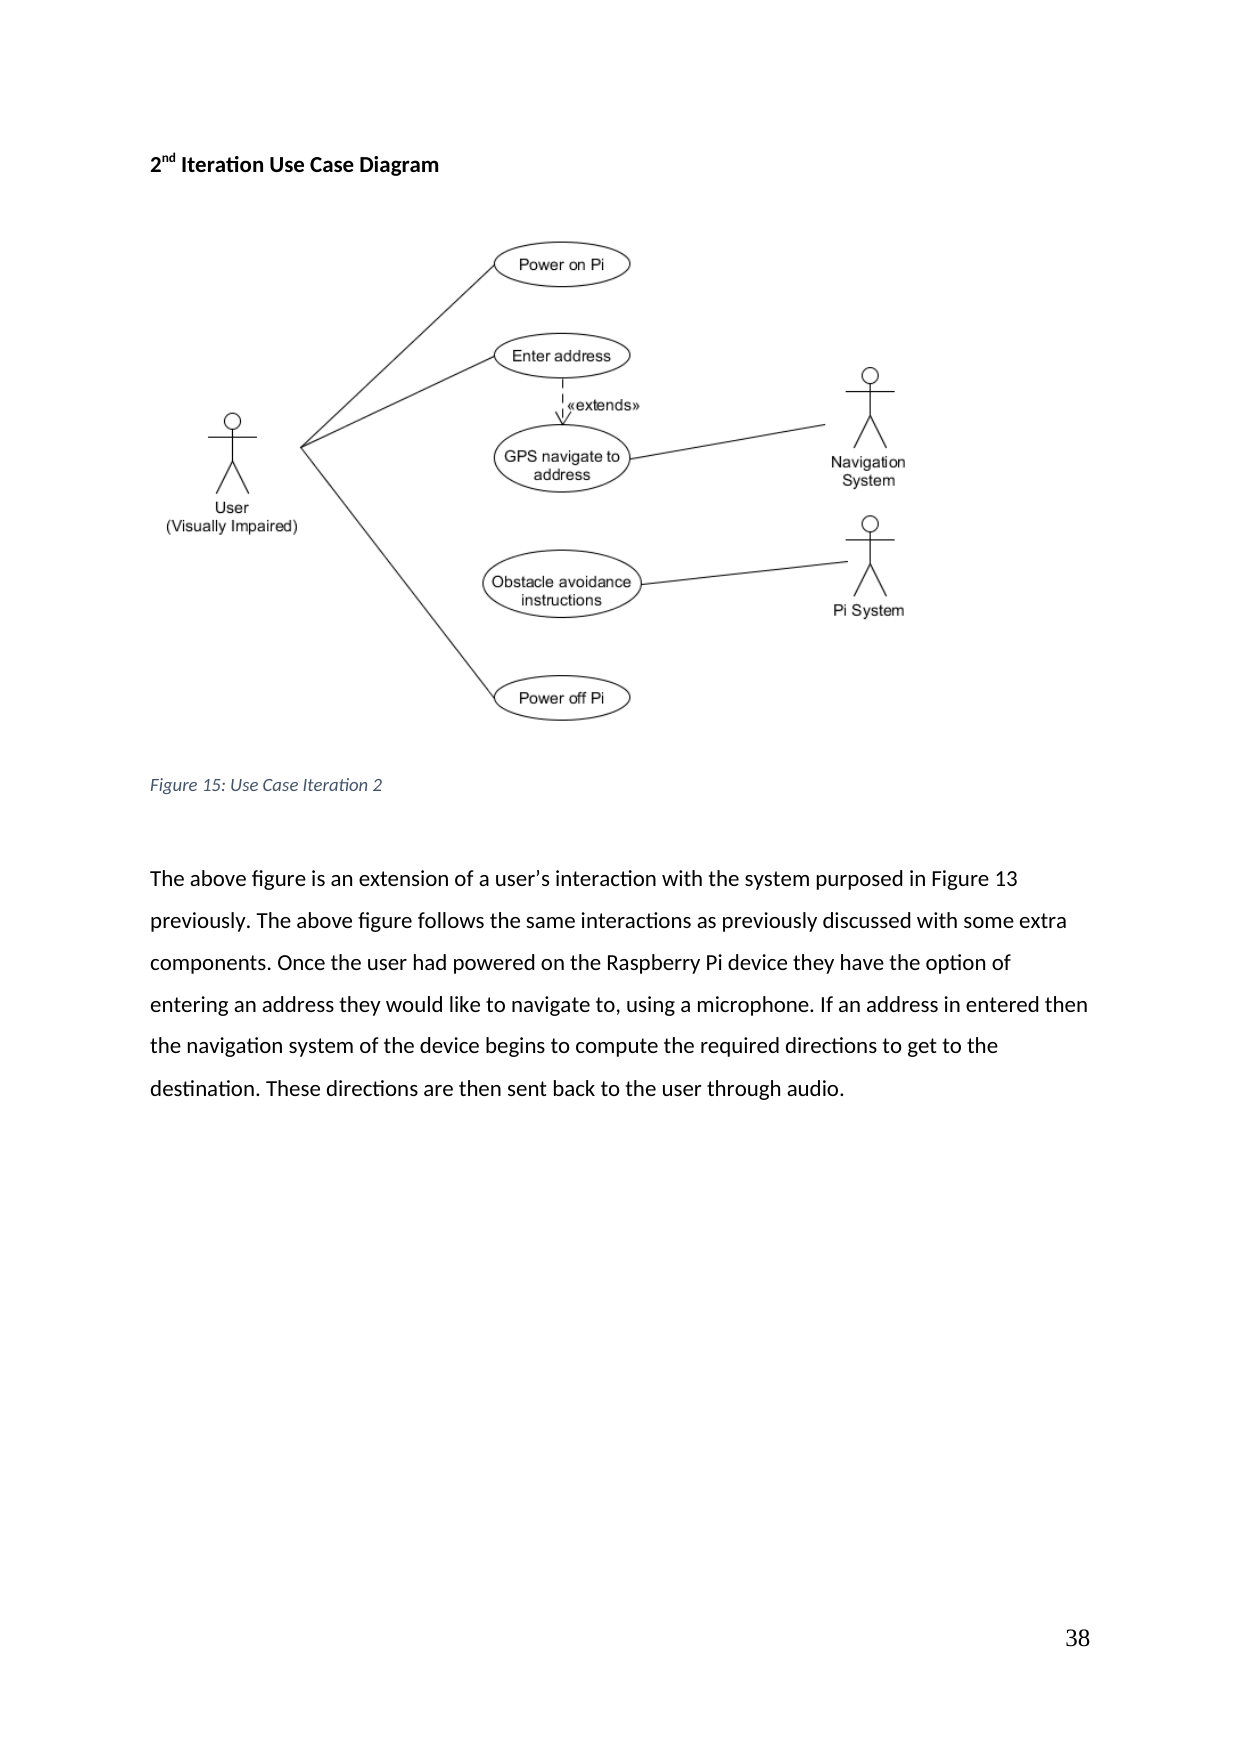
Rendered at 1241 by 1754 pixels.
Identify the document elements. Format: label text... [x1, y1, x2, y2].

text The above figure is an extension of a user’s interaction with the system purposed in Figure 13 previously. The above figure follows the same interactions as previously discussed with some extra components. Once the user had powered on the Raspberry Pi device they have the option of entering an address they would like to navigate to, using a microphone. If an address in entered then the navigation system of the device begins to compute the required directions to get to the destination. These directions are then sent back to the user through audio. [150, 864, 1090, 1102]
picture [150, 196, 930, 755]
text 2nd Iteration Use Case Diagram [150, 150, 1090, 178]
